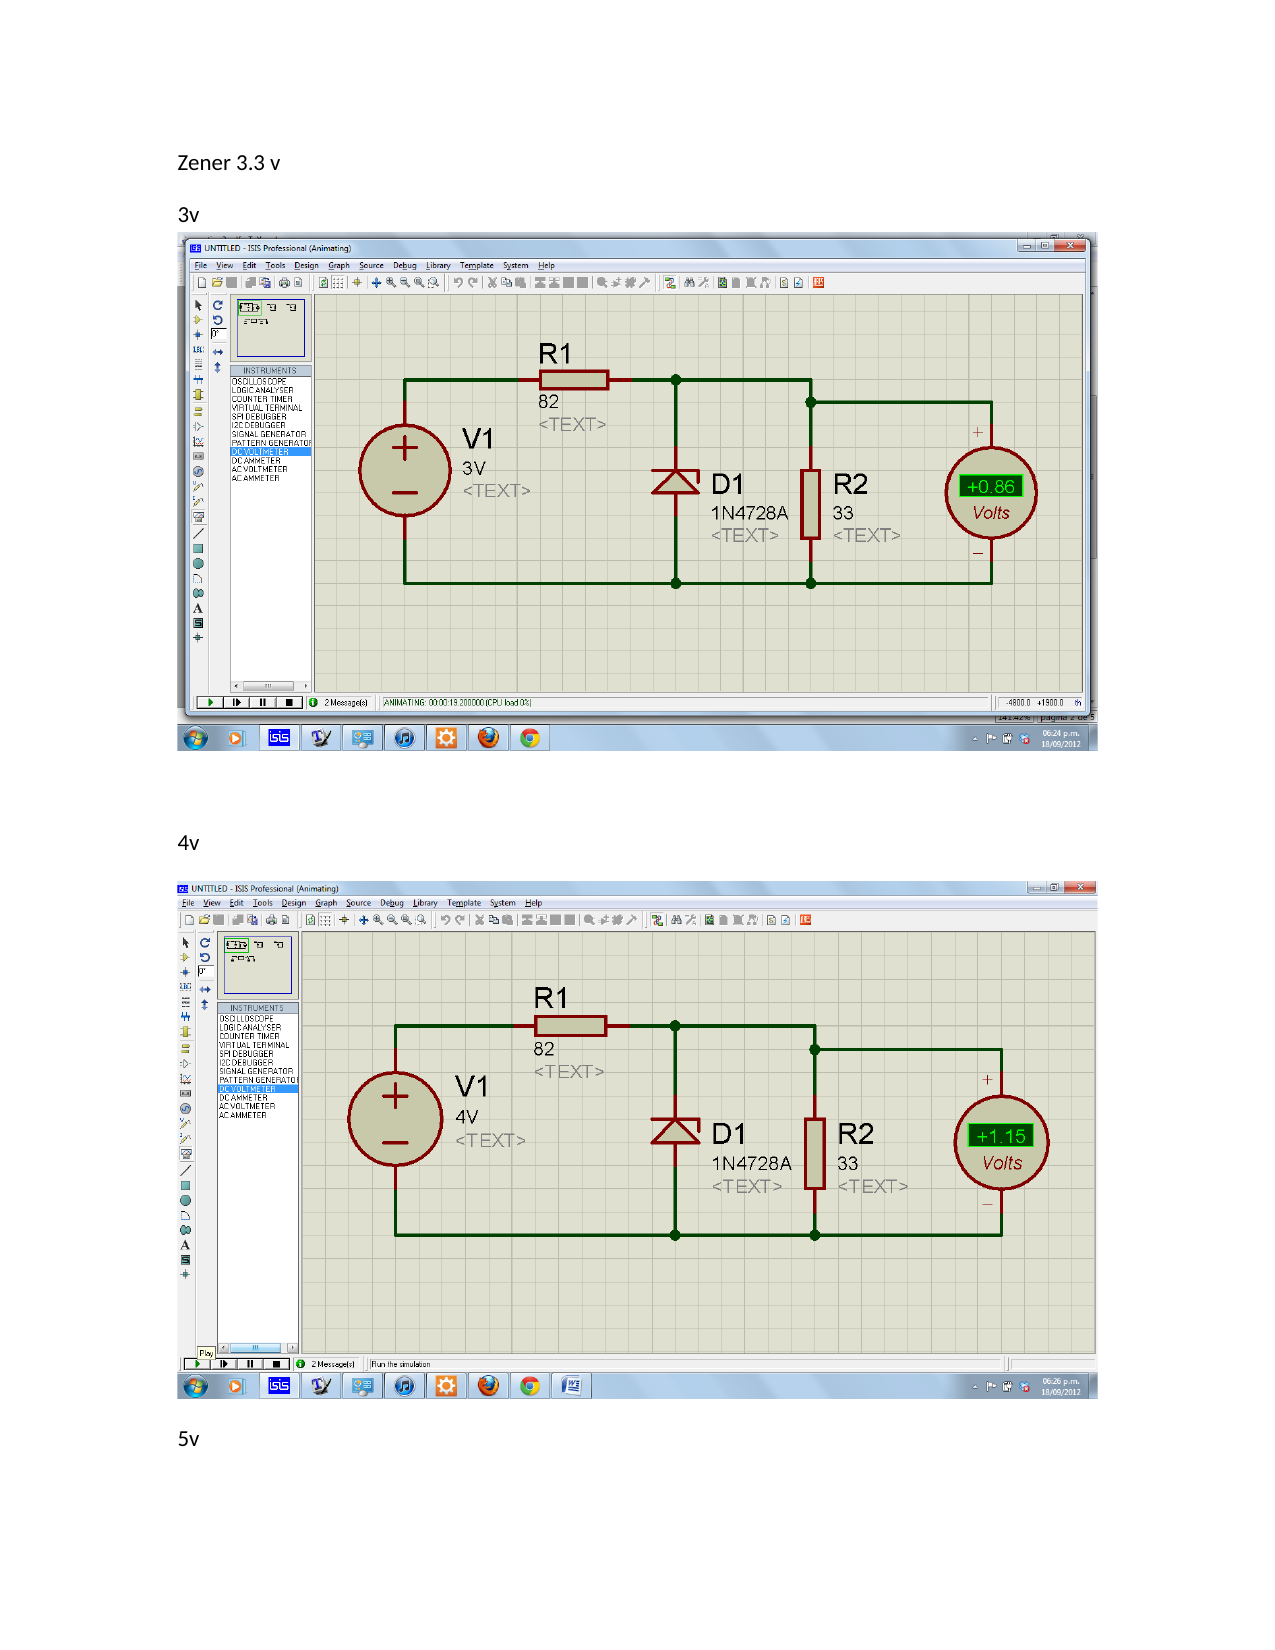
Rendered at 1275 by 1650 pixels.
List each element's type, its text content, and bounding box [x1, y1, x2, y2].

text 5v [177, 1424, 1098, 1452]
text 3v [177, 201, 1098, 232]
text Zener 3.3 v [177, 148, 1098, 176]
text 4v [177, 828, 1098, 856]
picture [177, 881, 1098, 1399]
picture [177, 232, 1098, 751]
